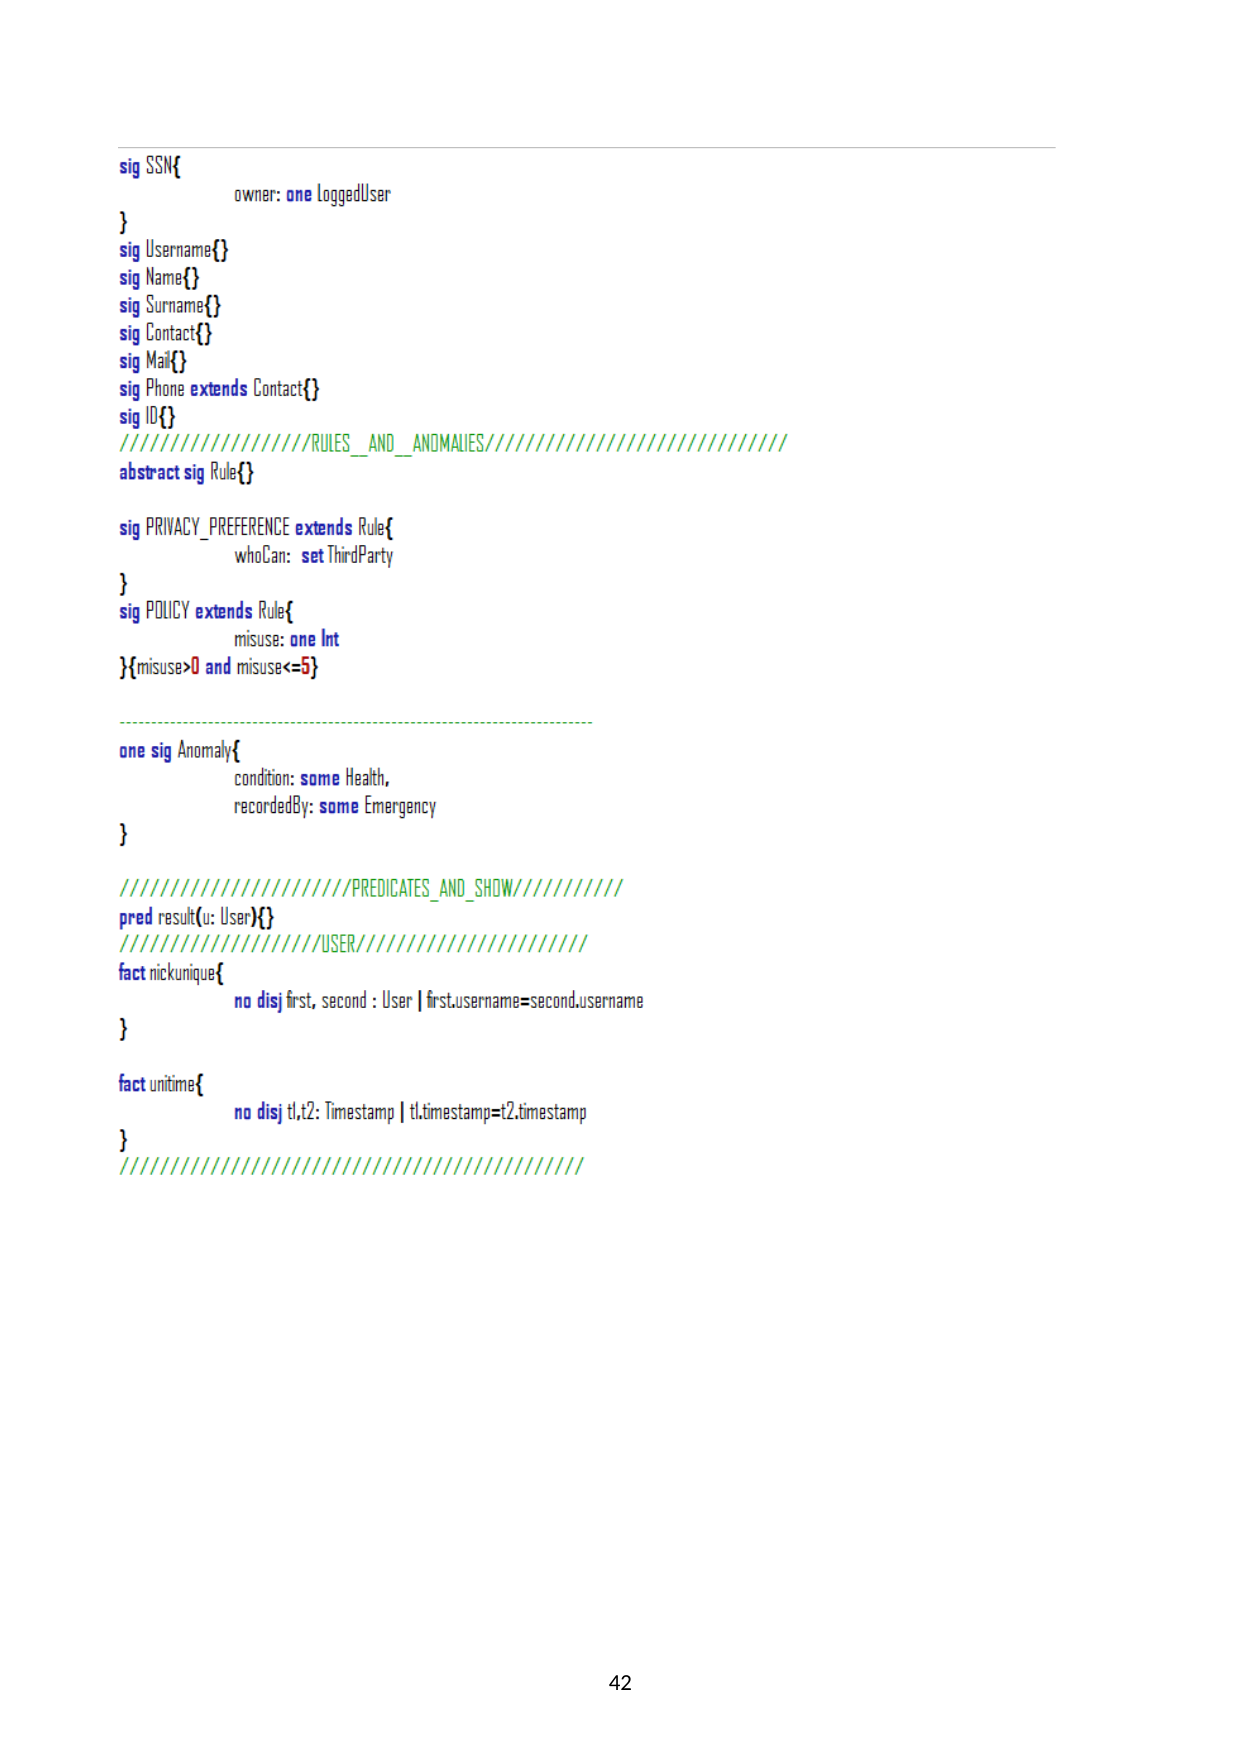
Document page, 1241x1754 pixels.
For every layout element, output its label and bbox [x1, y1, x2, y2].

picture [118, 147, 1056, 1185]
